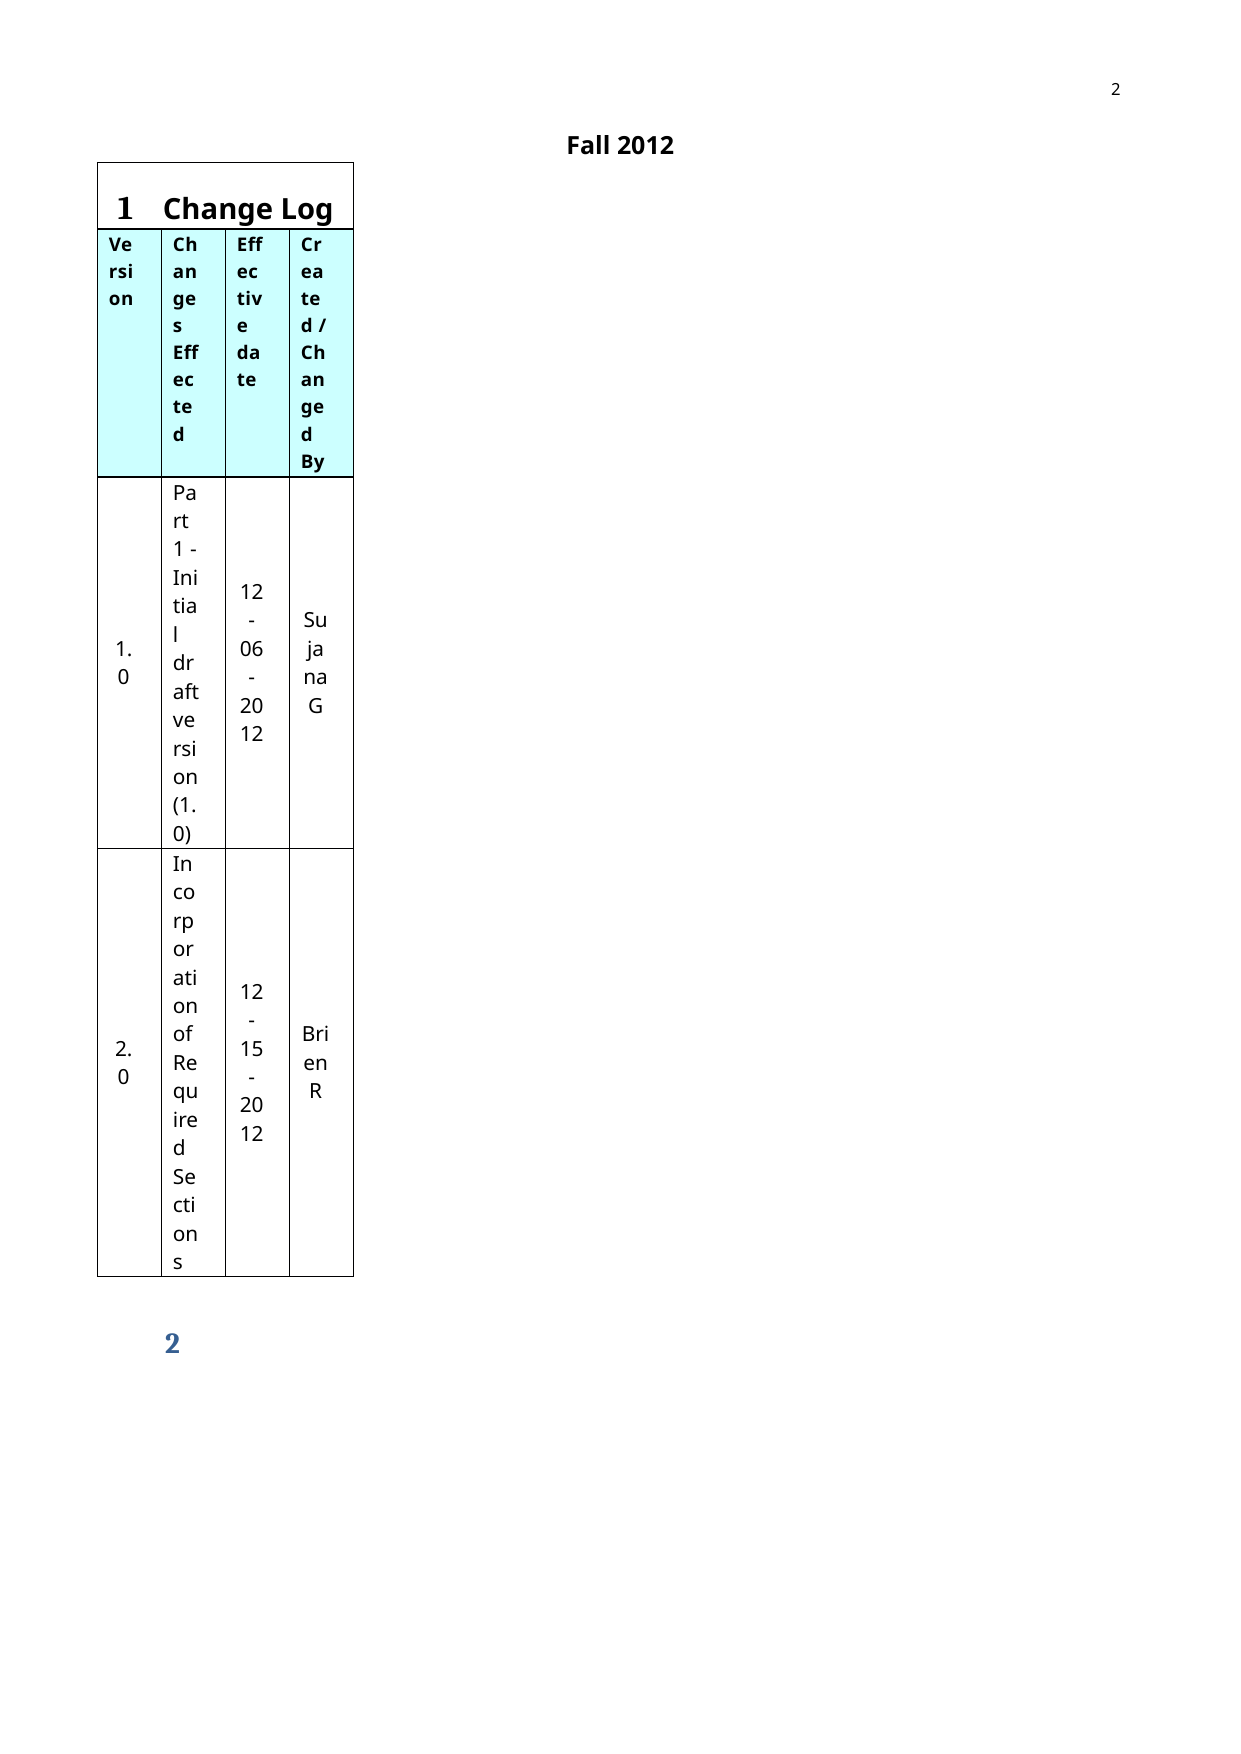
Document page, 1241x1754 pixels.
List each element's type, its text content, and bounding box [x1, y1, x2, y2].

table_cell Version [98, 230, 161, 476]
text Fall 2012 [120, 128, 1120, 162]
table_cell Incorporation of Required Sections [162, 849, 225, 1276]
table_cell Brien R [290, 849, 353, 1276]
table_cell Changes Effected [162, 230, 225, 476]
table_cell 12-15-2012 [226, 849, 289, 1276]
table_cell Created / Changed By [290, 230, 353, 476]
table_cell Part 1 - Initial draft version (1.0) [162, 478, 225, 847]
table_cell 12-06-2012 [226, 478, 289, 847]
table_cell 1.0 [98, 478, 161, 847]
table_cell 2.0 [98, 849, 161, 1276]
table_header Change Log [98, 163, 353, 228]
table_cell Sujana G [290, 478, 353, 847]
table_cell Effective date [226, 230, 289, 476]
